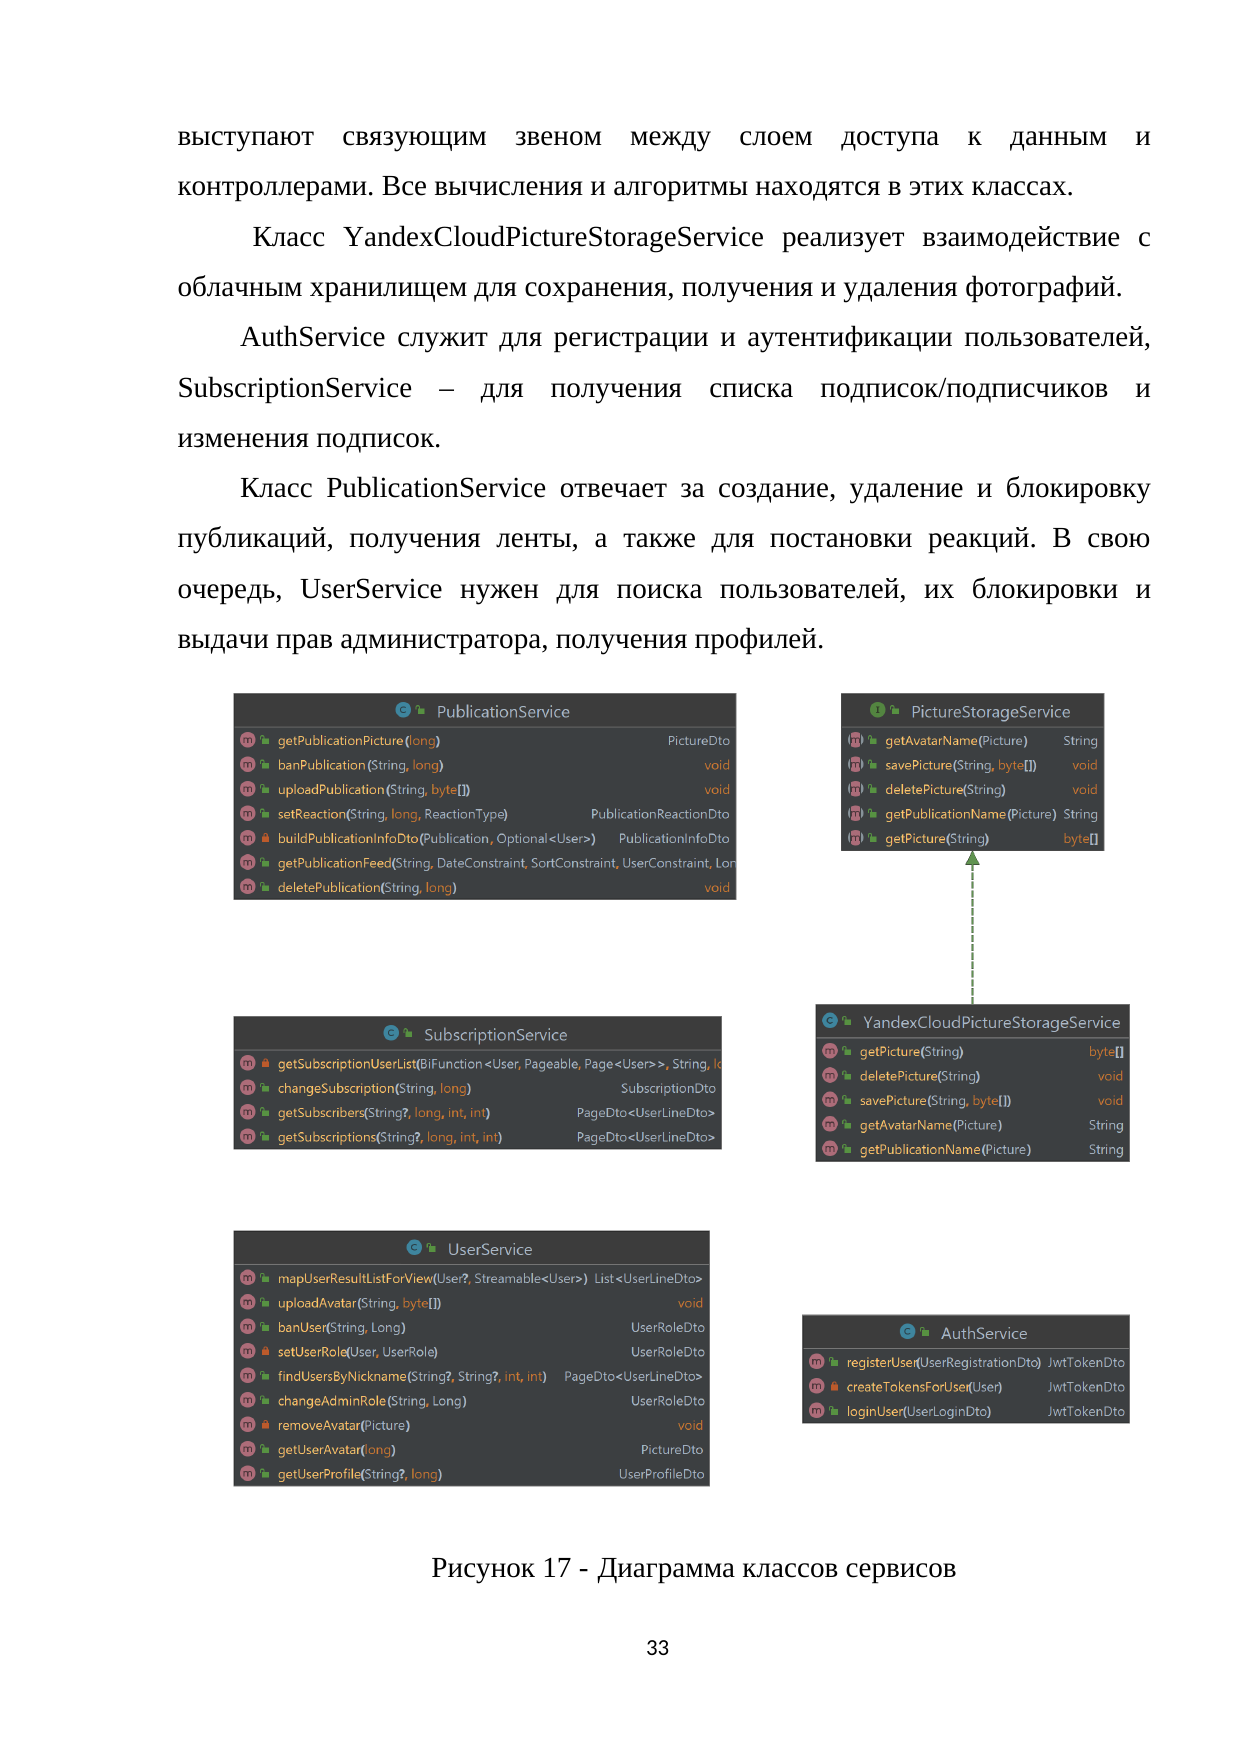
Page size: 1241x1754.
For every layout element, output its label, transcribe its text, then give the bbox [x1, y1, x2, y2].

picture [177, 671, 1152, 1509]
text Класс PublicationService отвечает за создание, удаление и блокировку публикаций, получения ленты, а также для постановки реакций. В свою очередь, UserService нужен для поиска пользователей, их блокировки и выдачи прав администратора, получения профилей. [177, 470, 1152, 655]
text AuthService служит для регистрации и аутентификации пользователей, SubscriptionService – для получения списка подписок/подписчиков и изменения подписок. [177, 319, 1152, 453]
text Класс YandexCloudPictureStorageService реализует взаимодействие с облачным хранилищем для сохранения, получения и удаления фотографий. [177, 219, 1152, 303]
text выступают связующим звеном между слоем доступа к данным и контроллерами. Все вычисления и алгоритмы находятся в этих классах. [177, 118, 1152, 202]
text Диаграмма классов сервисов [207, 1550, 1152, 1583]
